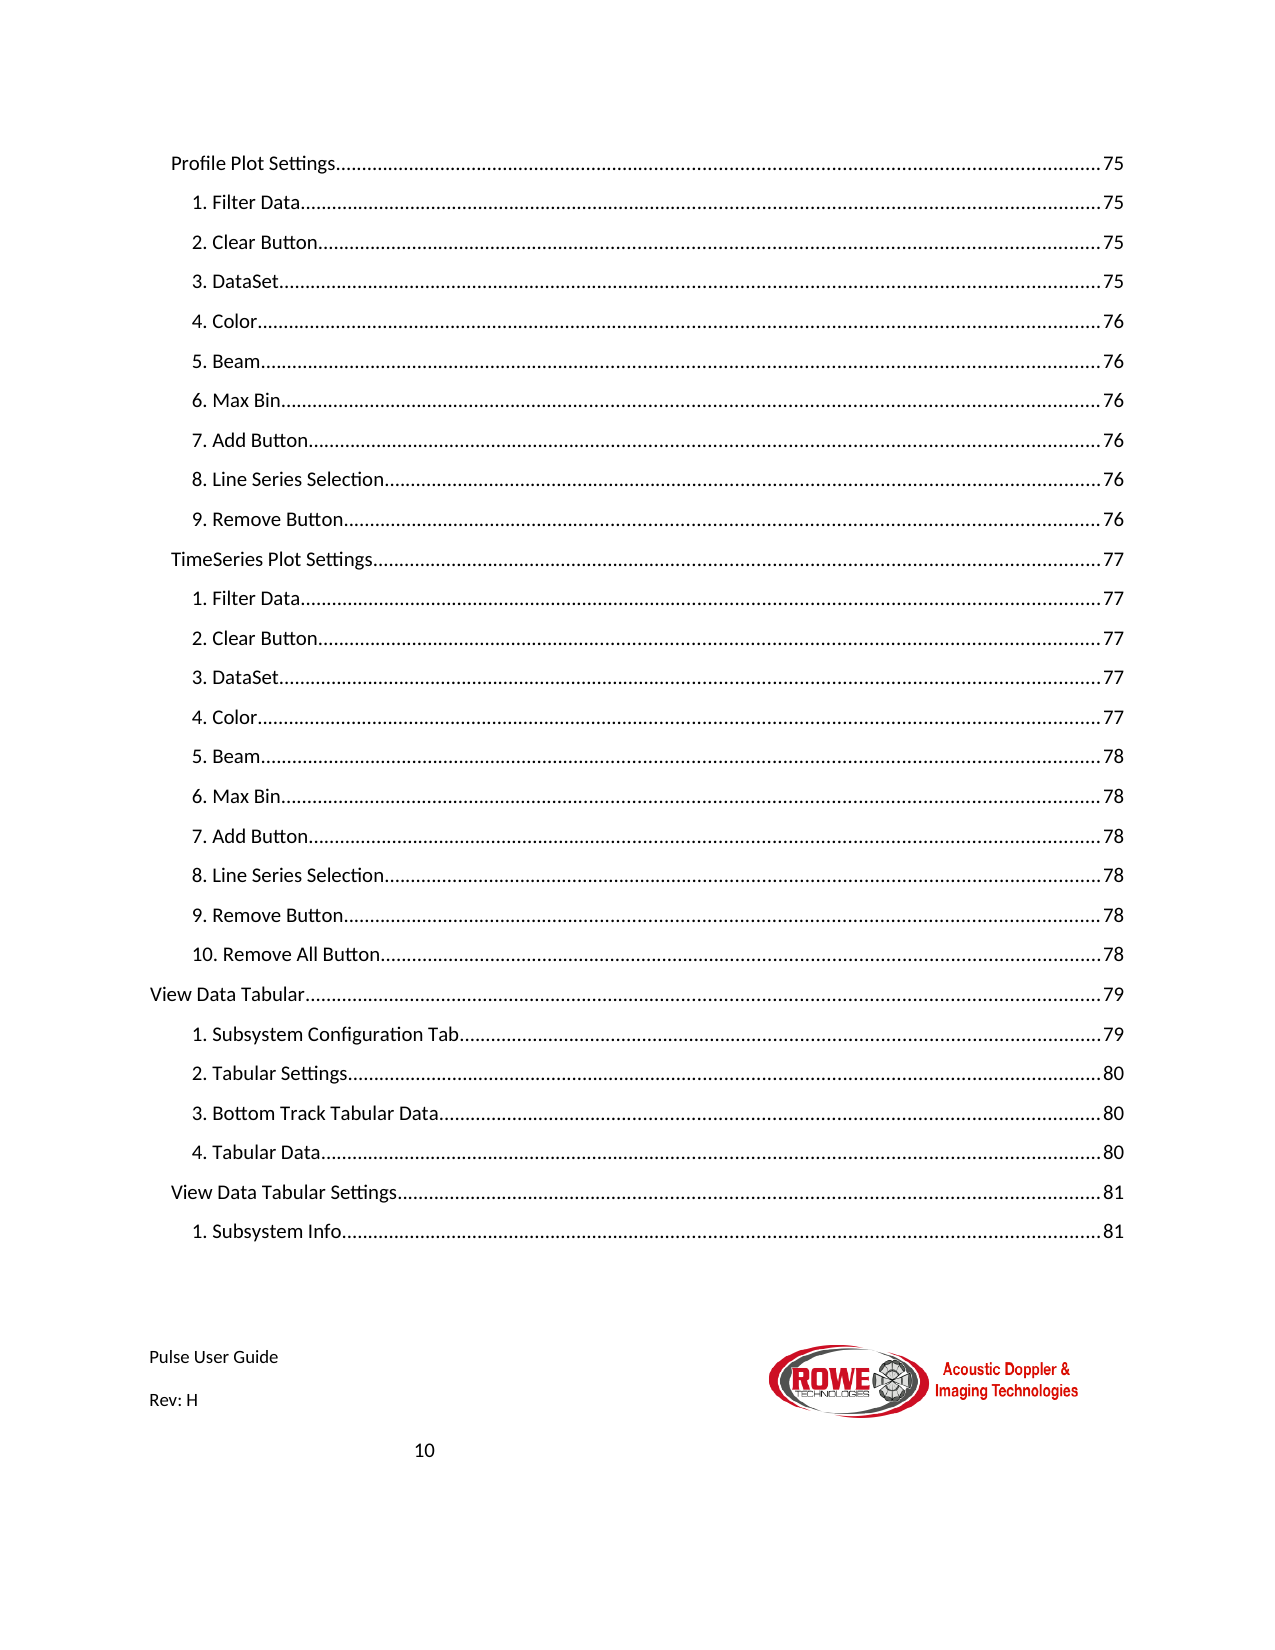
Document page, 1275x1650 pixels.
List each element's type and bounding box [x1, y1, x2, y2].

picture [768, 1344, 1114, 1425]
